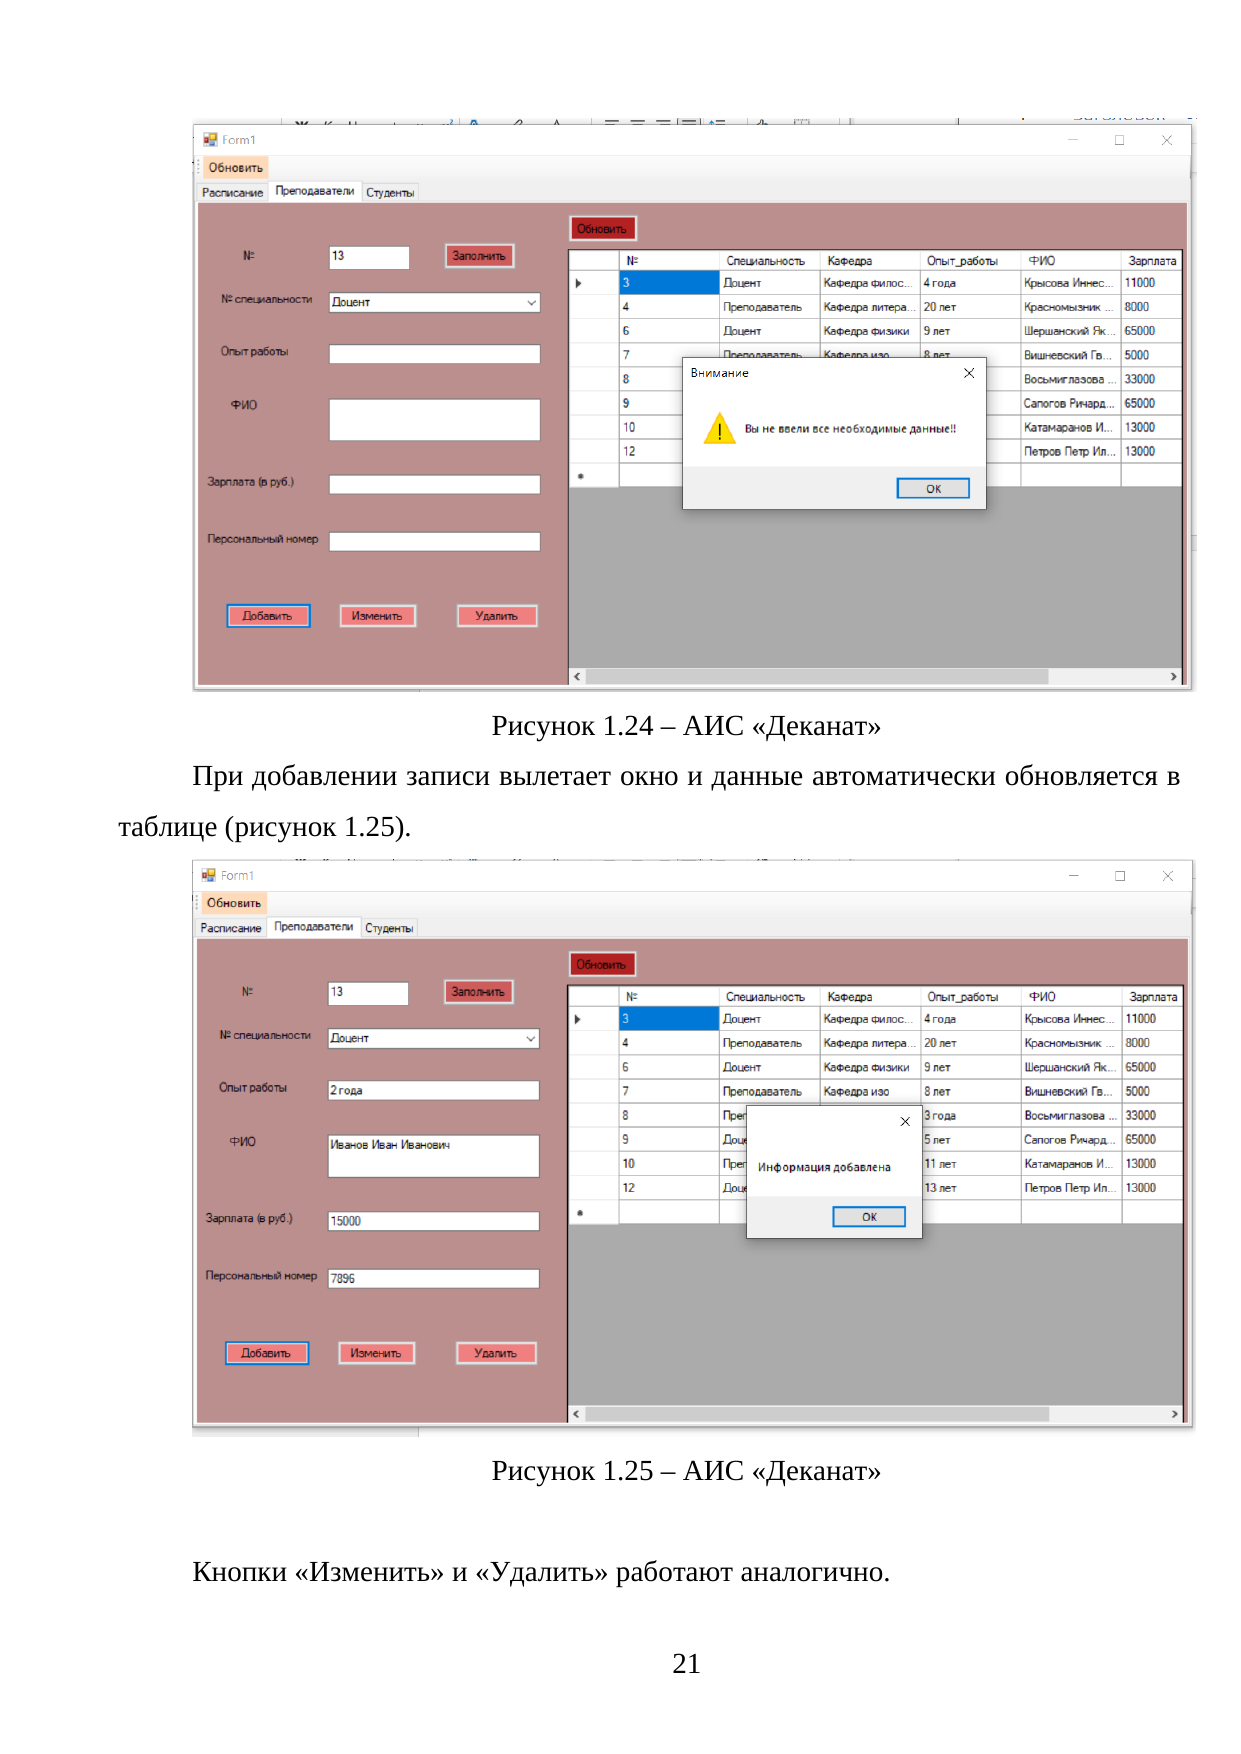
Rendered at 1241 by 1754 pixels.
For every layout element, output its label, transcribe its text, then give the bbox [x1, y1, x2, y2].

picture [192, 859, 1197, 1437]
text Кнопки «Изменить» и «Удалить» работают аналогично. [118, 1554, 1181, 1587]
picture [192, 118, 1197, 692]
text Рисунок 1.24 – АИС «Деканат» [118, 708, 1181, 742]
text При добавлении записи вылетает окно и данные автоматически обновляется в таблице (рисунок 1.25). [118, 758, 1181, 842]
text Рисунок 1.25 – АИС «Деканат» [118, 1453, 1181, 1487]
